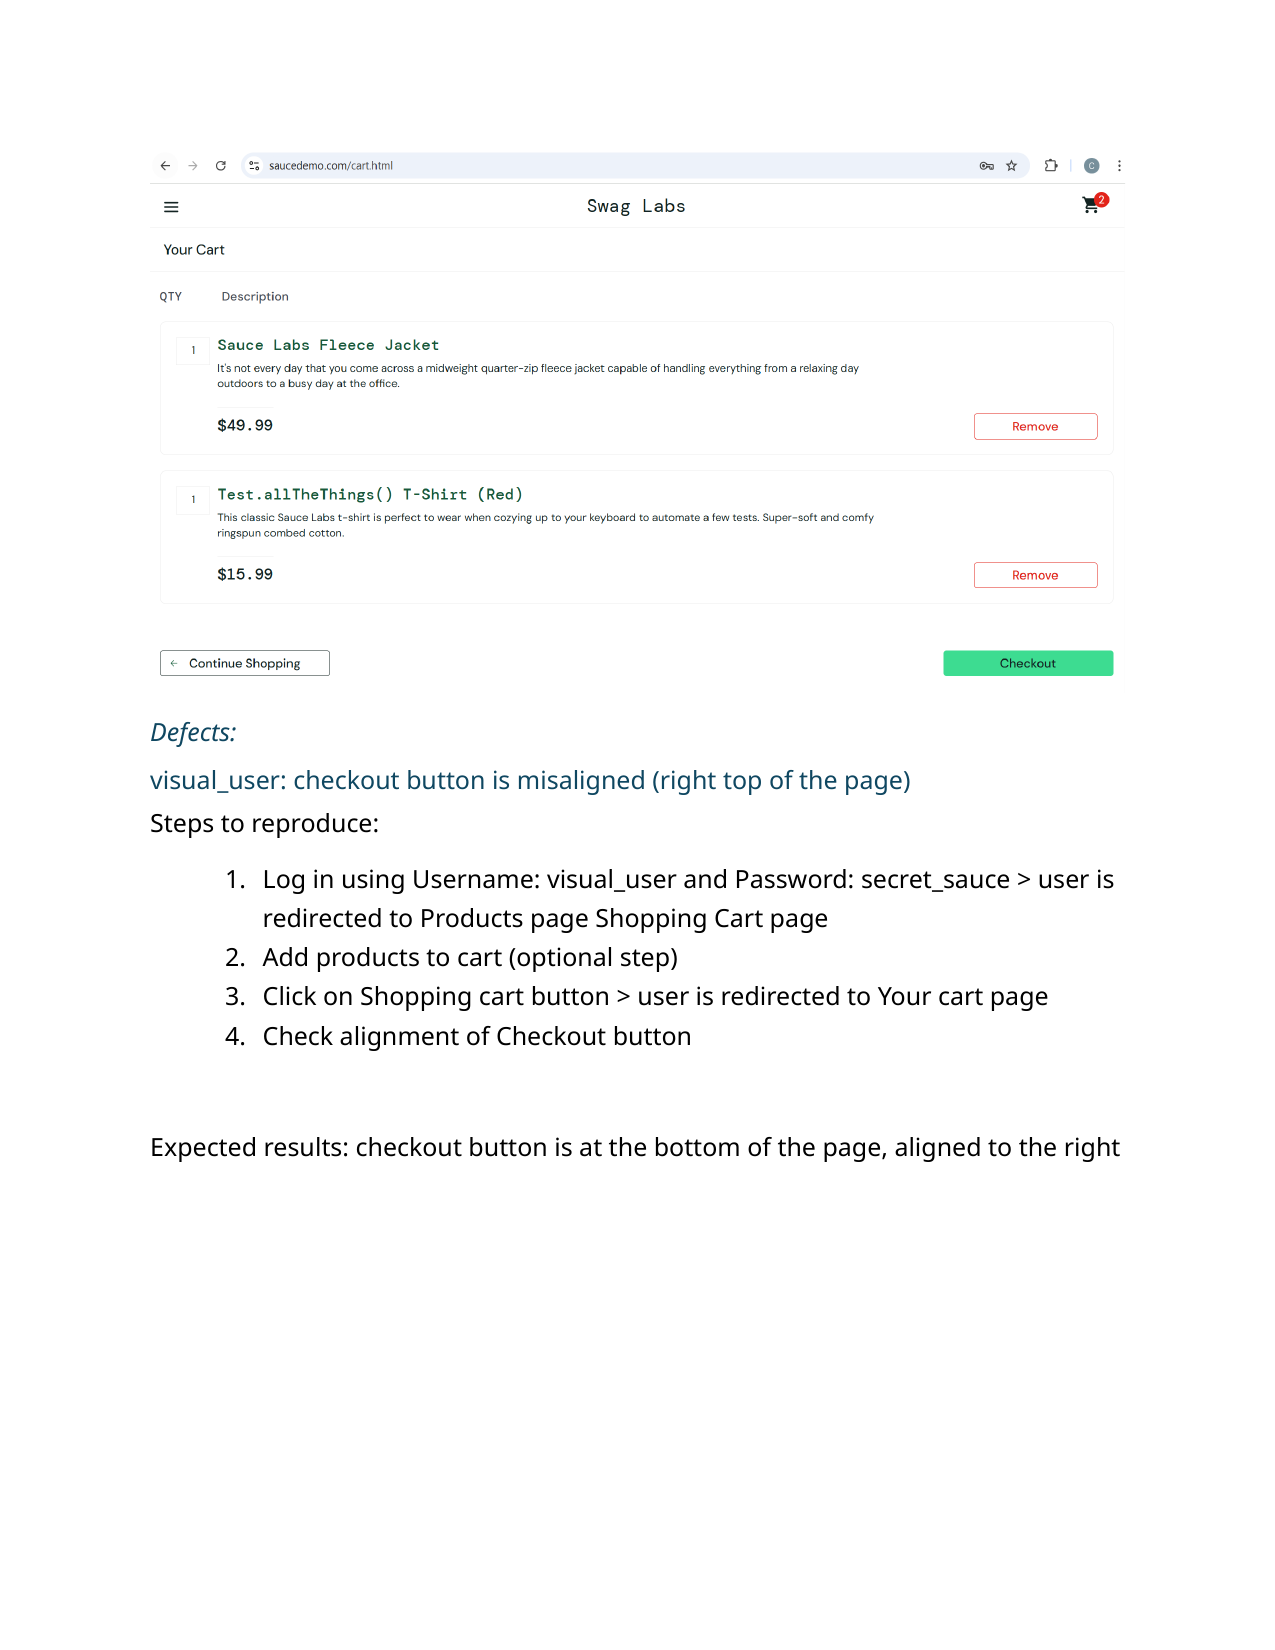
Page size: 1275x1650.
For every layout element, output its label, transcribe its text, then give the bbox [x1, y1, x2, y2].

list Log in using Username: visual_user and Password: secret_sauce > user is redirected to Products page Shopping Cart page [225, 861, 1125, 935]
picture [150, 150, 1125, 693]
list Click on Shopping cart button > user is redirected to Your cart page [225, 979, 1125, 1013]
list Add products to cart (optional step) [225, 940, 1125, 974]
subtitle visual_user: checkout button is misaligned (right top of the page) [150, 762, 1125, 796]
subtitle Defects: [150, 715, 1125, 749]
list Check alignment of Checkout button [225, 1018, 1125, 1052]
text Expected results: checkout button is at the bottom of the page, aligned to the right [150, 1130, 1125, 1164]
text Steps to reproduce: [150, 806, 1125, 840]
